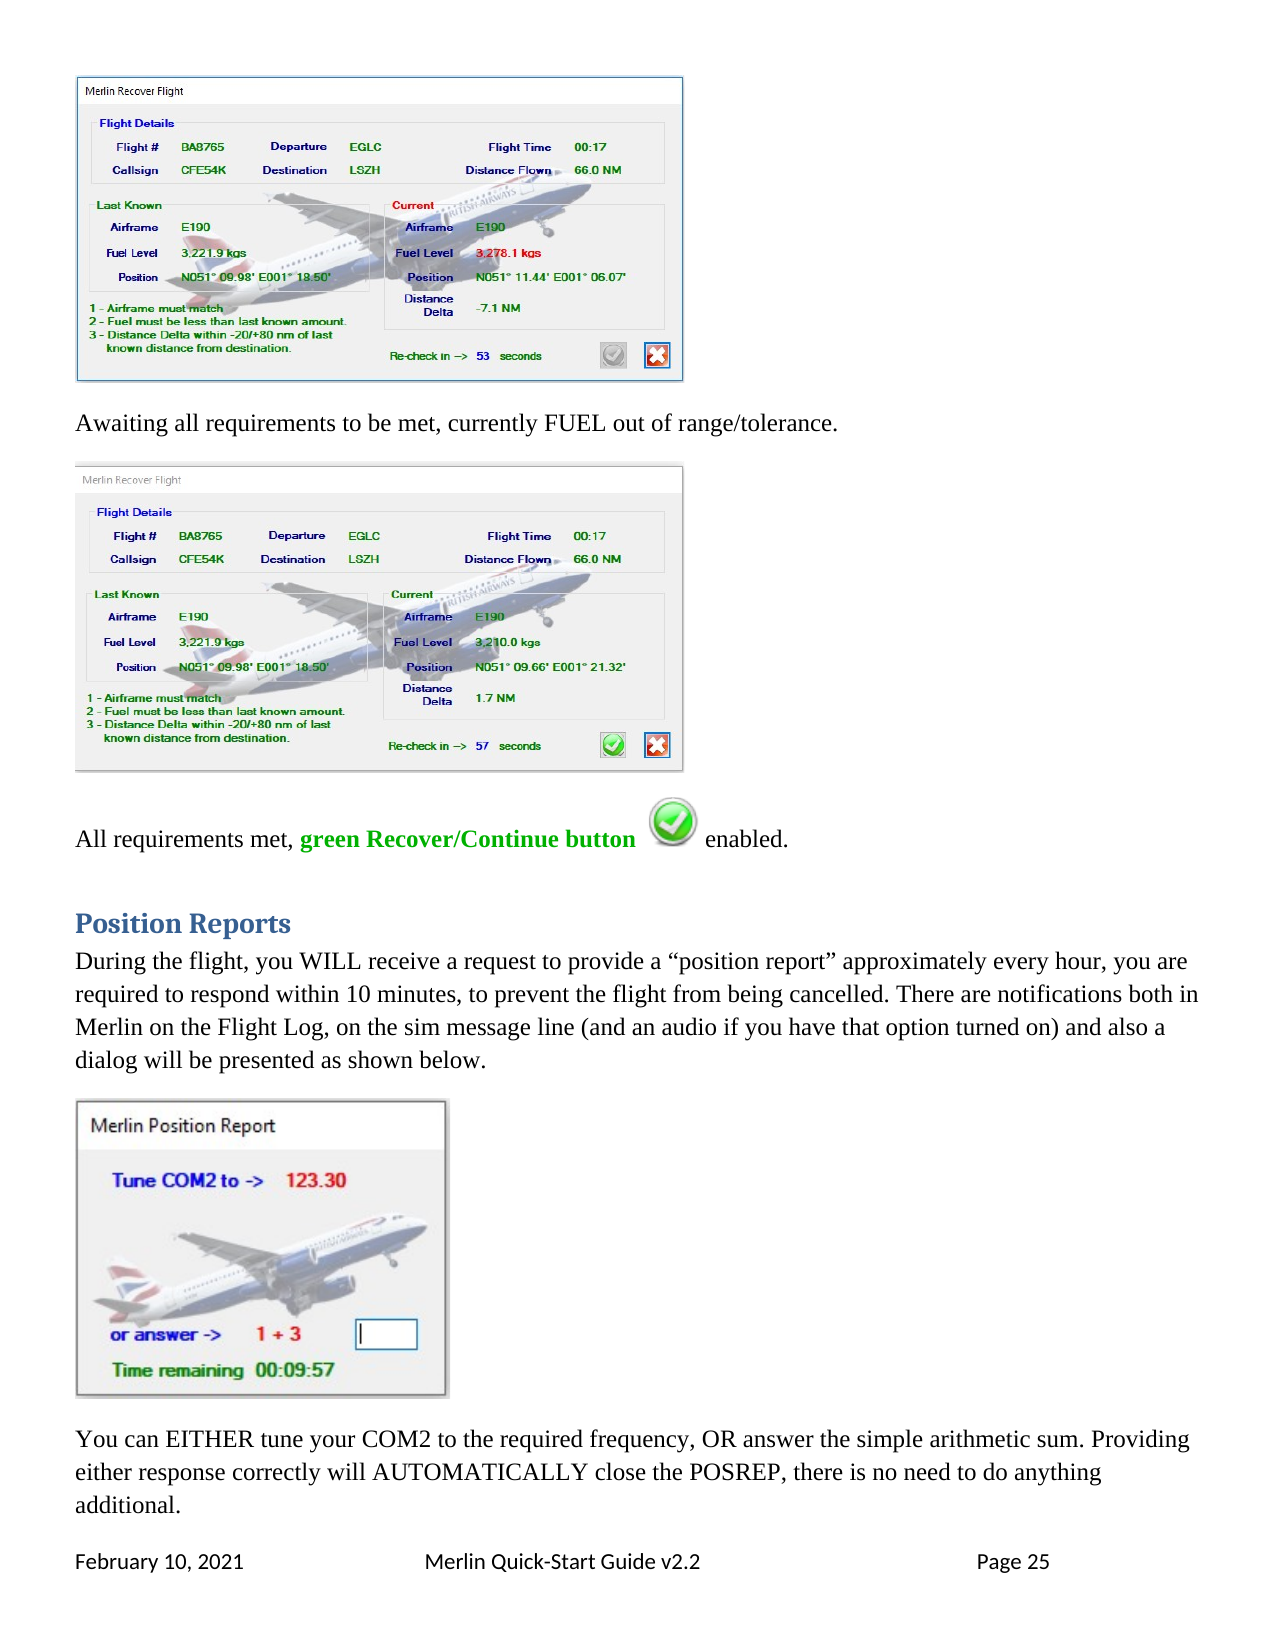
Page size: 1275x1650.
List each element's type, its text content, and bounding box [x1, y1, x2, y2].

picture [75, 461, 685, 773]
text You can EITHER tune your COM2 to the required frequency, OR answer the simple arithmetic sum. Providing either response correctly will AUTOMATICALLY close the POSREP, there is no need to do anything additional. [75, 1424, 1200, 1518]
picture [75, 75, 685, 383]
subtitle Position Reports [75, 907, 1200, 941]
picture [648, 797, 699, 848]
picture [75, 1098, 451, 1399]
text During the flight, you WILL receive a request to provide a “position report” approximately every hour, you are required to respond within 10 minutes, to prevent the flight from being cancelled. There are notifications both in Merlin on the Flight Log, on the sim message line (and an audio if you have that option turned on) and also a dialog will be presented as shown below. [75, 946, 1200, 1073]
text Awaiting all requirements to be met, currently FUEL out of range/tolerance. [75, 408, 1200, 437]
text All requirements met, green Recover/Continue button enabled. [75, 797, 1200, 853]
